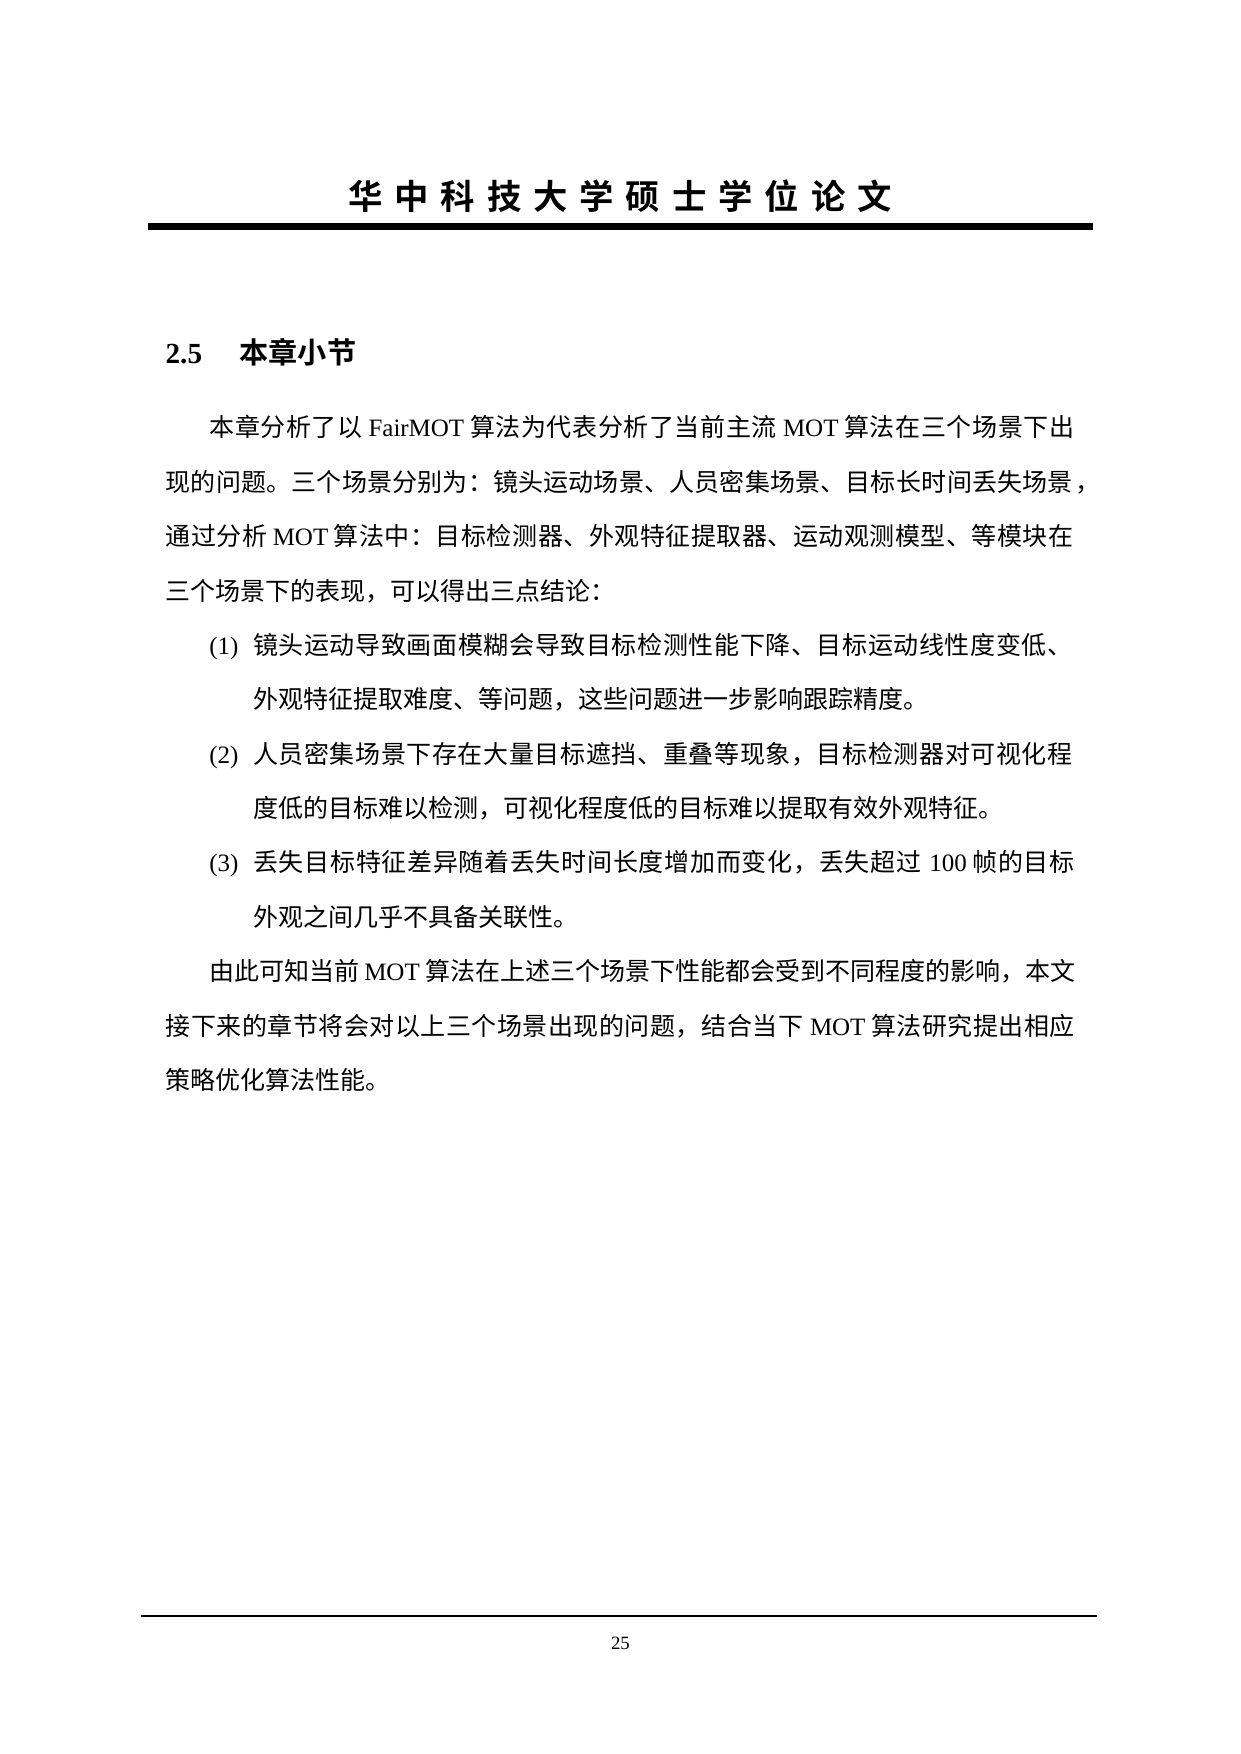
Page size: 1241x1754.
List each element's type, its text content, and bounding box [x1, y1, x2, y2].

list 丢失目标特征差异随着丢失时间长度增加而变化，丢失超过100帧的目标外观之间几乎不具备关联性。 [209, 843, 1075, 933]
list 镜头运动导致画面模糊会导致目标检测性能下降、目标运动线性度变低、外观特征提取难度、等问题，这些问题进一步影响跟踪精度。 [209, 625, 1075, 716]
list 人员密集场景下存在大量目标遮挡、重叠等现象，目标检测器对可视化程度低的目标难以检测，可视化程度低的目标难以提取有效外观特征。 [209, 734, 1075, 825]
subtitle 本章小节 [165, 330, 1075, 372]
text 由此可知当前MOT算法在上述三个场景下性能都会受到不同程度的影响，本文接下来的章节将会对以上三个场景出现的问题，结合当下MOT算法研究提出相应策略优化算法性能。 [165, 952, 1075, 1097]
text 本章分析了以FairMOT算法为代表分析了当前主流MOT算法在三个场景下出现的问题。三个场景分别为：镜头运动场景、人员密集场景、目标长时间丢失场景，通过分析MOT算法中：目标检测器、外观特征提取器、运动观测模型、等模块在三个场景下的表现，可以得出三点结论： [165, 408, 1075, 607]
